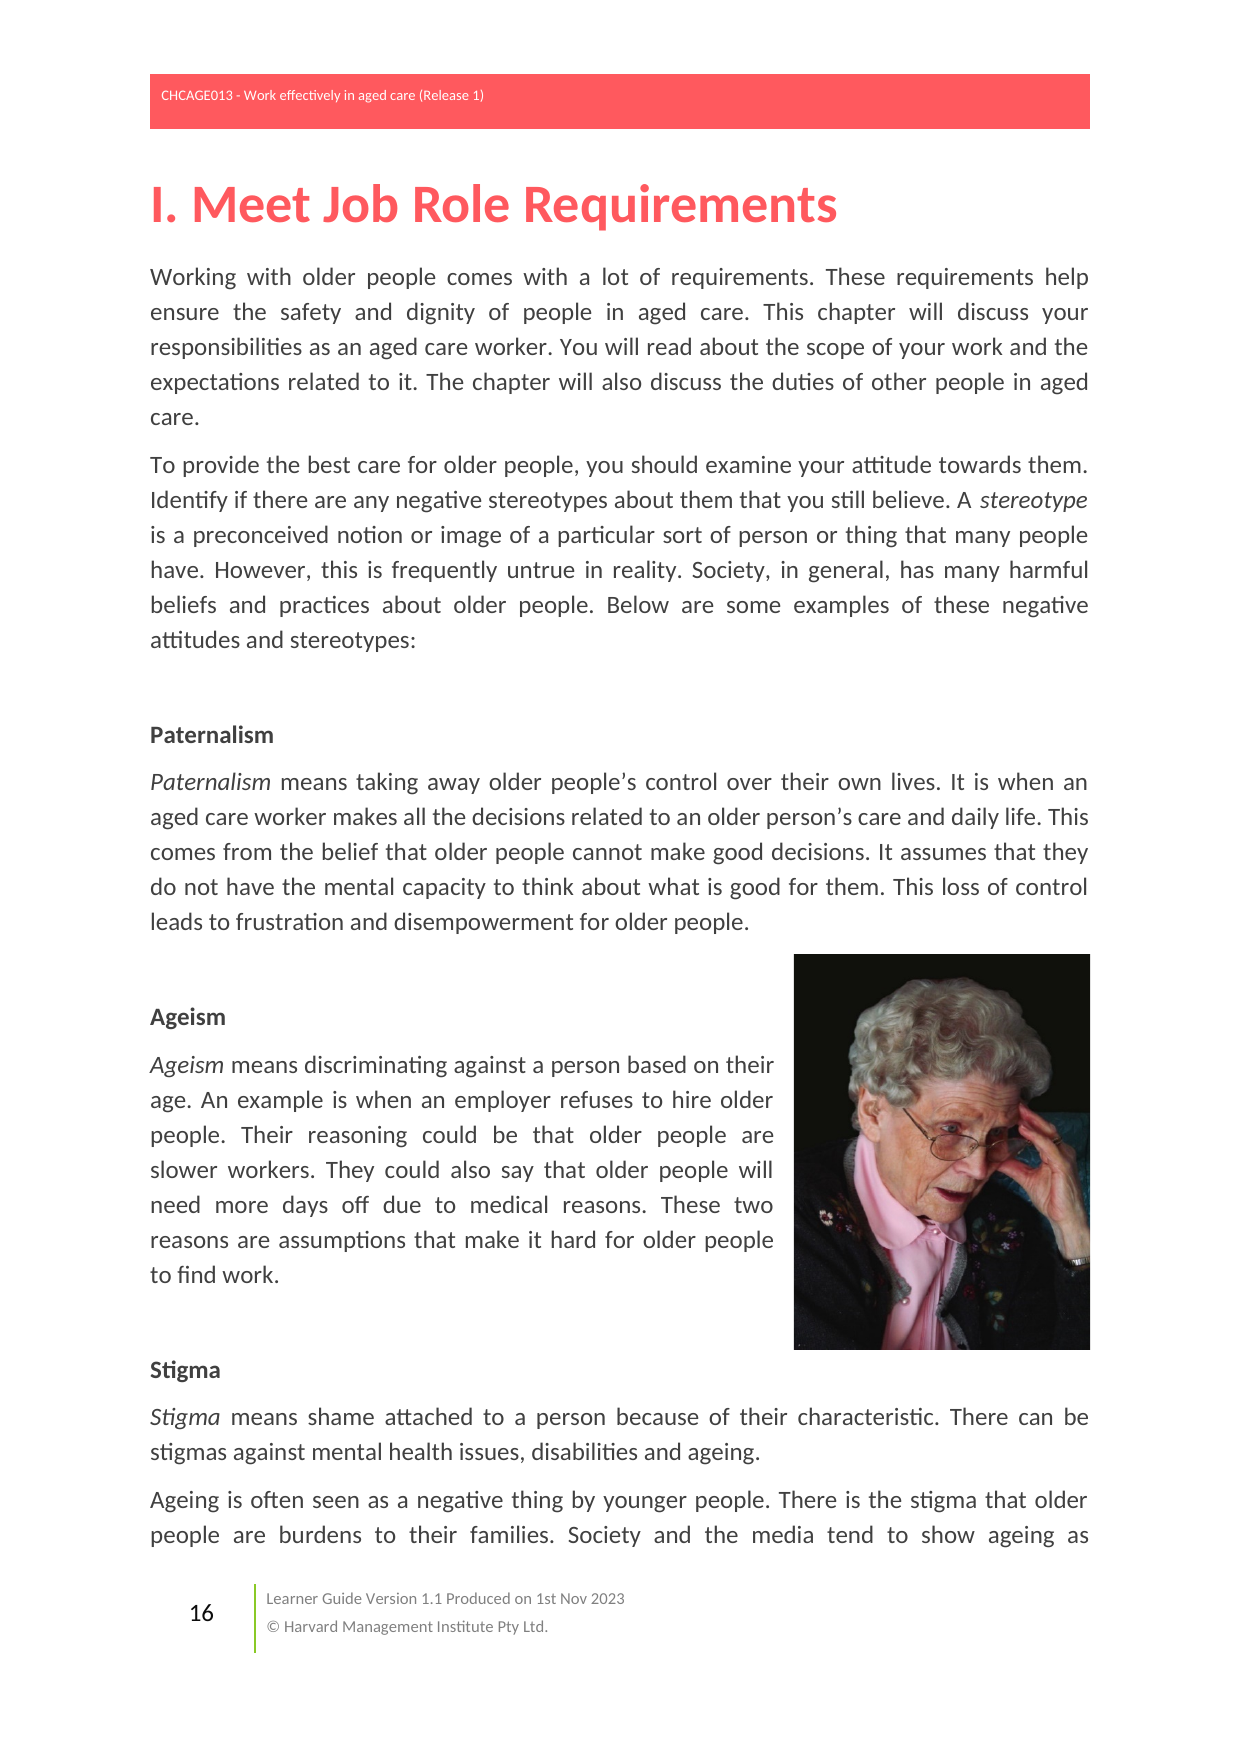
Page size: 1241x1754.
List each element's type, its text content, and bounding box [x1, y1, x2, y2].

text Stigma means shame attached to a person because of their characteristic. There can be stigmas against mental health issues, disabilities and ageing. [150, 1401, 1090, 1467]
text Paternalism [150, 719, 1090, 749]
subtitle I. Meet Job Role Requirements [150, 169, 1090, 236]
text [150, 1484, 1090, 1549]
text To provide the best care for older people, you should examine your attitude towards them. Identify if there are any negative stereotypes about them that you still believe. A stereotype is a preconceived notion or image of a particular sort of person or thing that many people have. However, this is frequently untrue in reality. Society, in general, has many harmful beliefs and practices about older people. Below are some examples of these negative attitudes and stereotypes: [150, 449, 1090, 654]
text Working with older people comes with a lot of requirements. These requirements help ensure the safety and dignity of people in aged care. This chapter will discuss your responsibilities as an aged care worker. You will read about the scope of your work and the expectations related to it. The chapter will also discuss the duties of other people in aged care. [150, 261, 1090, 432]
text Ageism [150, 1001, 793, 1032]
text Ageism means discriminating against a person based on their age. An example is when an employer refuses to hire older people. Their reasoning could be that older people are slower workers. They could also say that older people will need more days off due to medical reasons. These two reasons are assumptions that make it hard for older people to find work. [150, 1049, 793, 1289]
text Paternalism means taking away older people’s control over their own lives. It is when an aged care worker makes all the decisions related to an older person’s care and daily life. This comes from the belief that older people cannot make good decisions. It assumes that they do not have the mental capacity to think about what is good for them. This loss of control leads to frustration and disempowerment for older people. [150, 766, 1090, 937]
text Stigma [150, 1354, 1090, 1384]
picture [793, 954, 1091, 1350]
